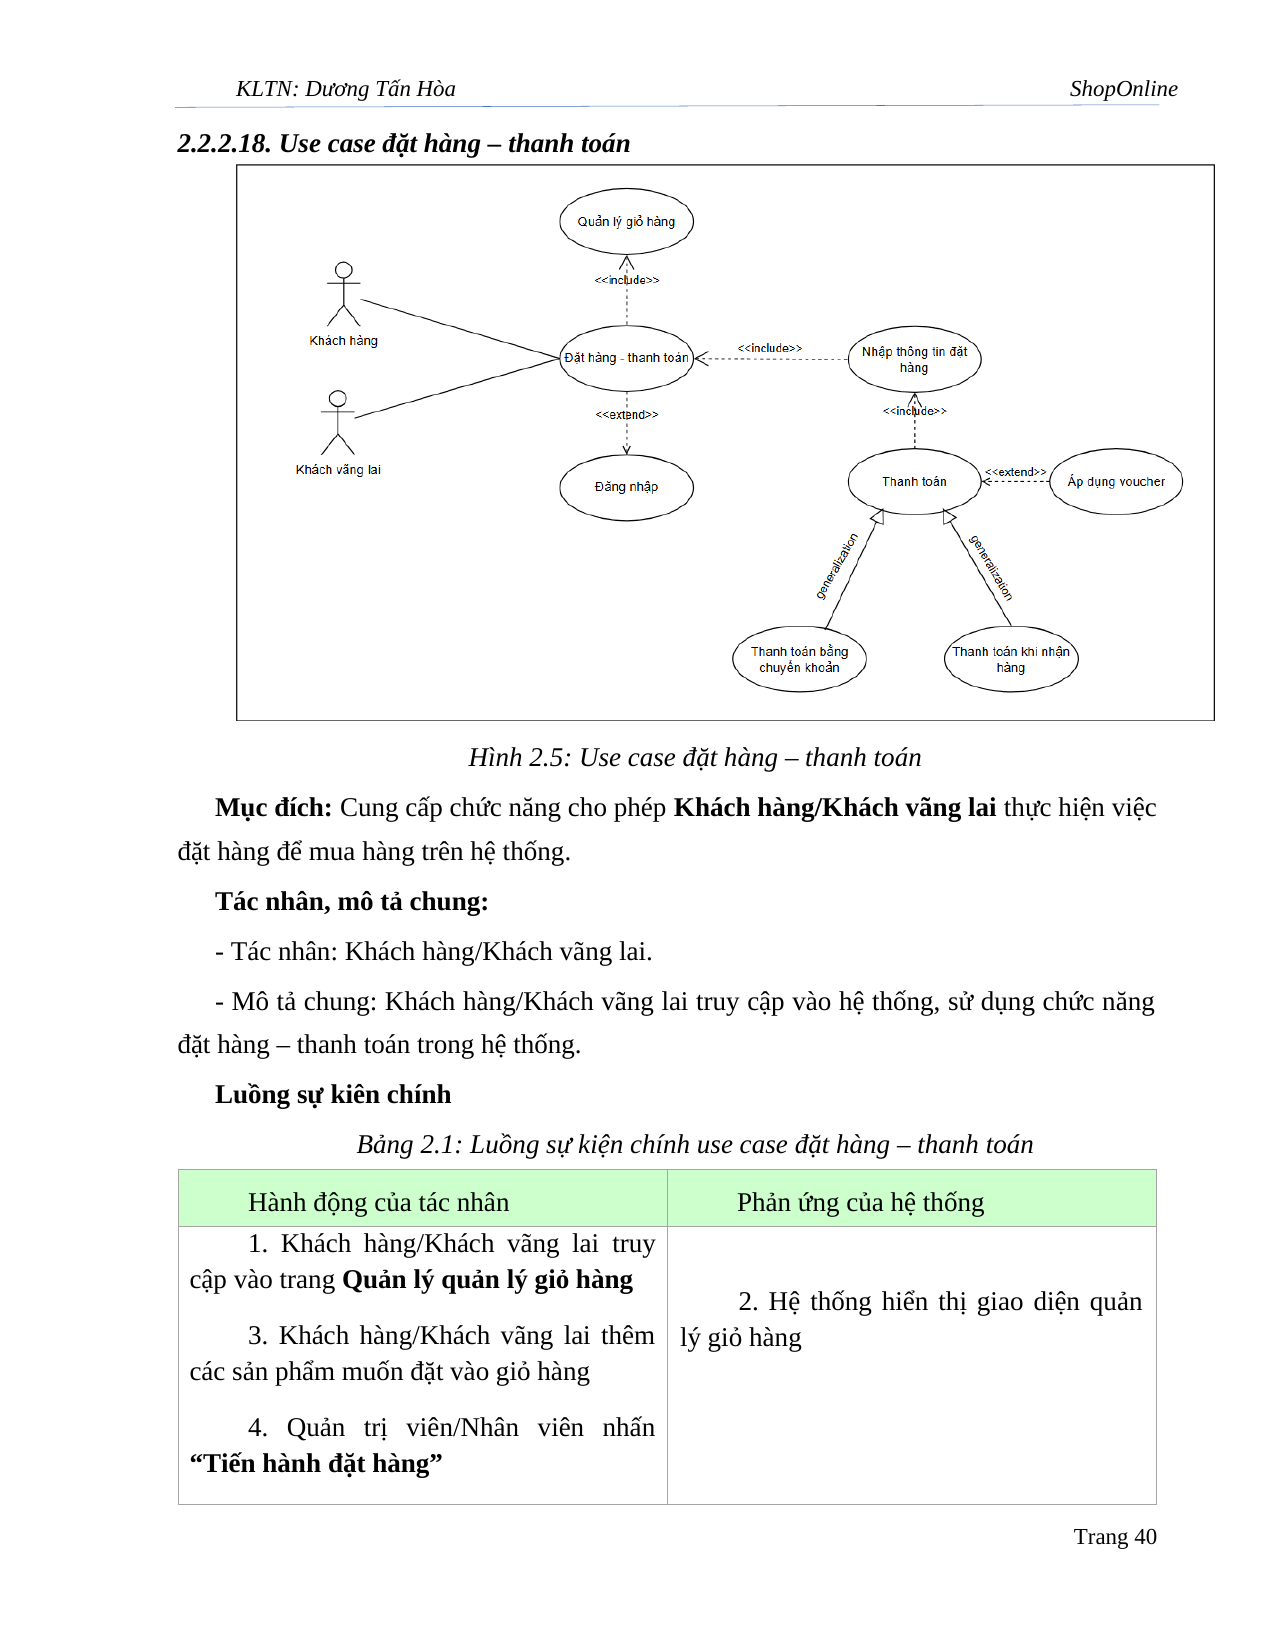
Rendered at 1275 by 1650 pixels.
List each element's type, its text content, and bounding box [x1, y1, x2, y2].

text Bảng 2.1: Luồng sự kiện chính use case đặt hàng – thanh toán [177, 1119, 1157, 1162]
text Mục đích: Cung cấp chức năng cho phép Khách hàng/Khách vãng lai thực hiện việc đặt hàng để mua hàng trên hệ thống. [177, 781, 1157, 869]
text Luồng sự kiên chính [177, 1069, 1157, 1112]
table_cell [179, 1227, 667, 1504]
text - Tác nhân: Khách hàng/Khách vãng lai. [177, 925, 1157, 969]
table_header Phản ứng của hệ thống [668, 1170, 1156, 1226]
text Tác nhân, mô tả chung: [177, 875, 1157, 919]
picture [235, 162, 1216, 721]
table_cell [668, 1227, 1156, 1504]
text - Mô tả chung: Khách hàng/Khách vãng lai truy cập vào hệ thống, sử dụng chức năng đặt hàng – thanh toán trong hệ thống. [177, 975, 1157, 1062]
text Hình 2.5: Use case đặt hàng – thanh toán [177, 731, 1157, 775]
subtitle 2.2.2.18. Use case đặt hàng – thanh toán [177, 127, 1157, 158]
table_header Hành động của tác nhân [179, 1170, 667, 1226]
